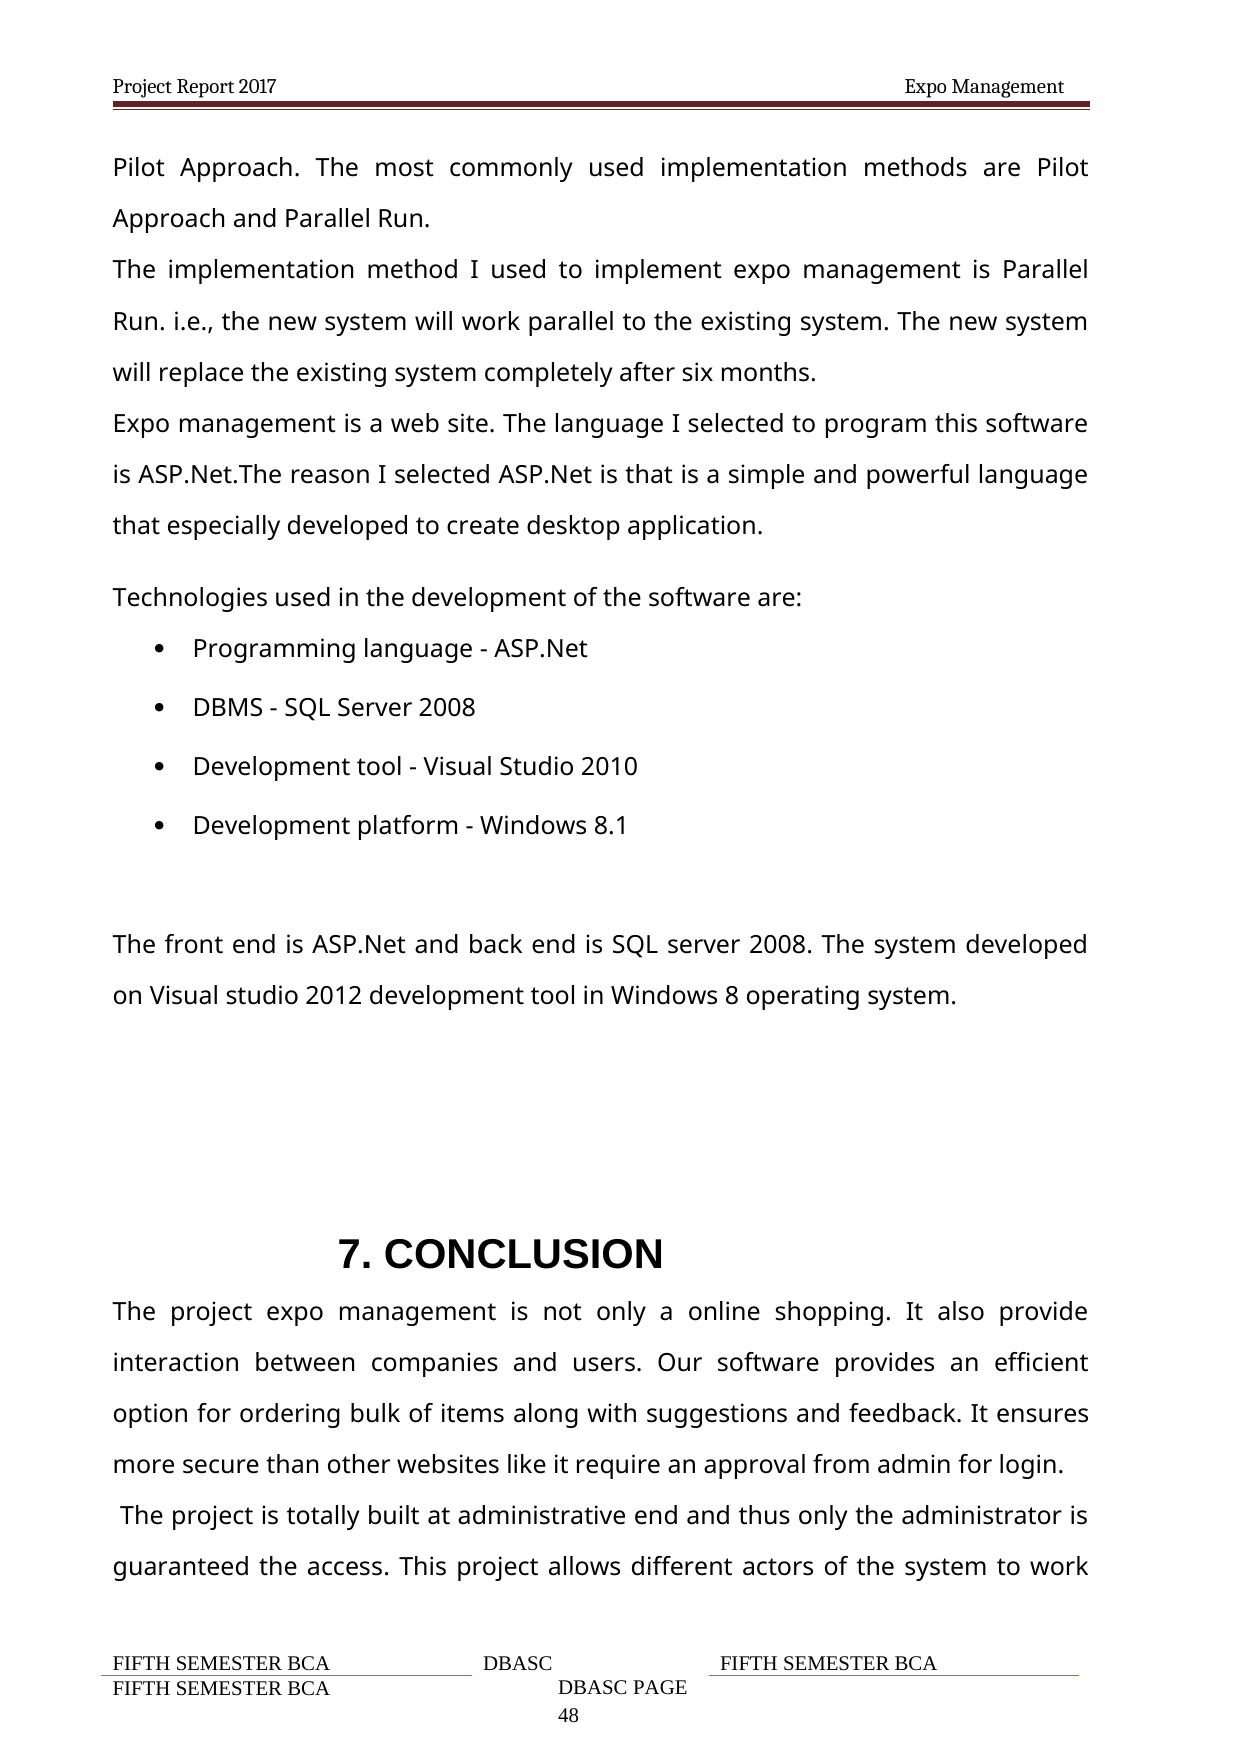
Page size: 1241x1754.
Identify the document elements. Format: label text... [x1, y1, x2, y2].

text The project expo management is not only a online shopping. It also provide interaction between companies and users. Our software provides an efficient option for ordering bulk of items along with suggestions and feedback. It ensures more secure than other websites like it require an approval from admin for login. [112, 1294, 1090, 1481]
text 7. CONCLUSION [262, 1229, 1090, 1277]
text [112, 150, 1090, 235]
list DBMS - SQL Server 2008 [155, 689, 1090, 723]
text The front end is ASP.Net and back end is SQL server 2008. The system developed on Visual studio 2012 development tool in Windows 8 operating system. [112, 926, 1090, 1012]
list Development tool - Visual Studio 2010 [155, 748, 1090, 783]
text Technologies used in the development of the software are: [112, 579, 1090, 613]
list Programming language - ASP.Net [155, 630, 1090, 664]
text Expo management is a web site. The language I selected to program this software is ASP.Net.The reason I selected ASP.Net is that is a simple and powerful language that especially developed to create desktop application. [112, 405, 1090, 541]
text The implementation method I used to implement expo management is Parallel Run. i.e., the new system will work parallel to the existing system. The new system will replace the existing system completely after six months. [112, 252, 1090, 388]
list Development platform - Windows 8.1 [155, 808, 1090, 842]
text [112, 1498, 1090, 1583]
